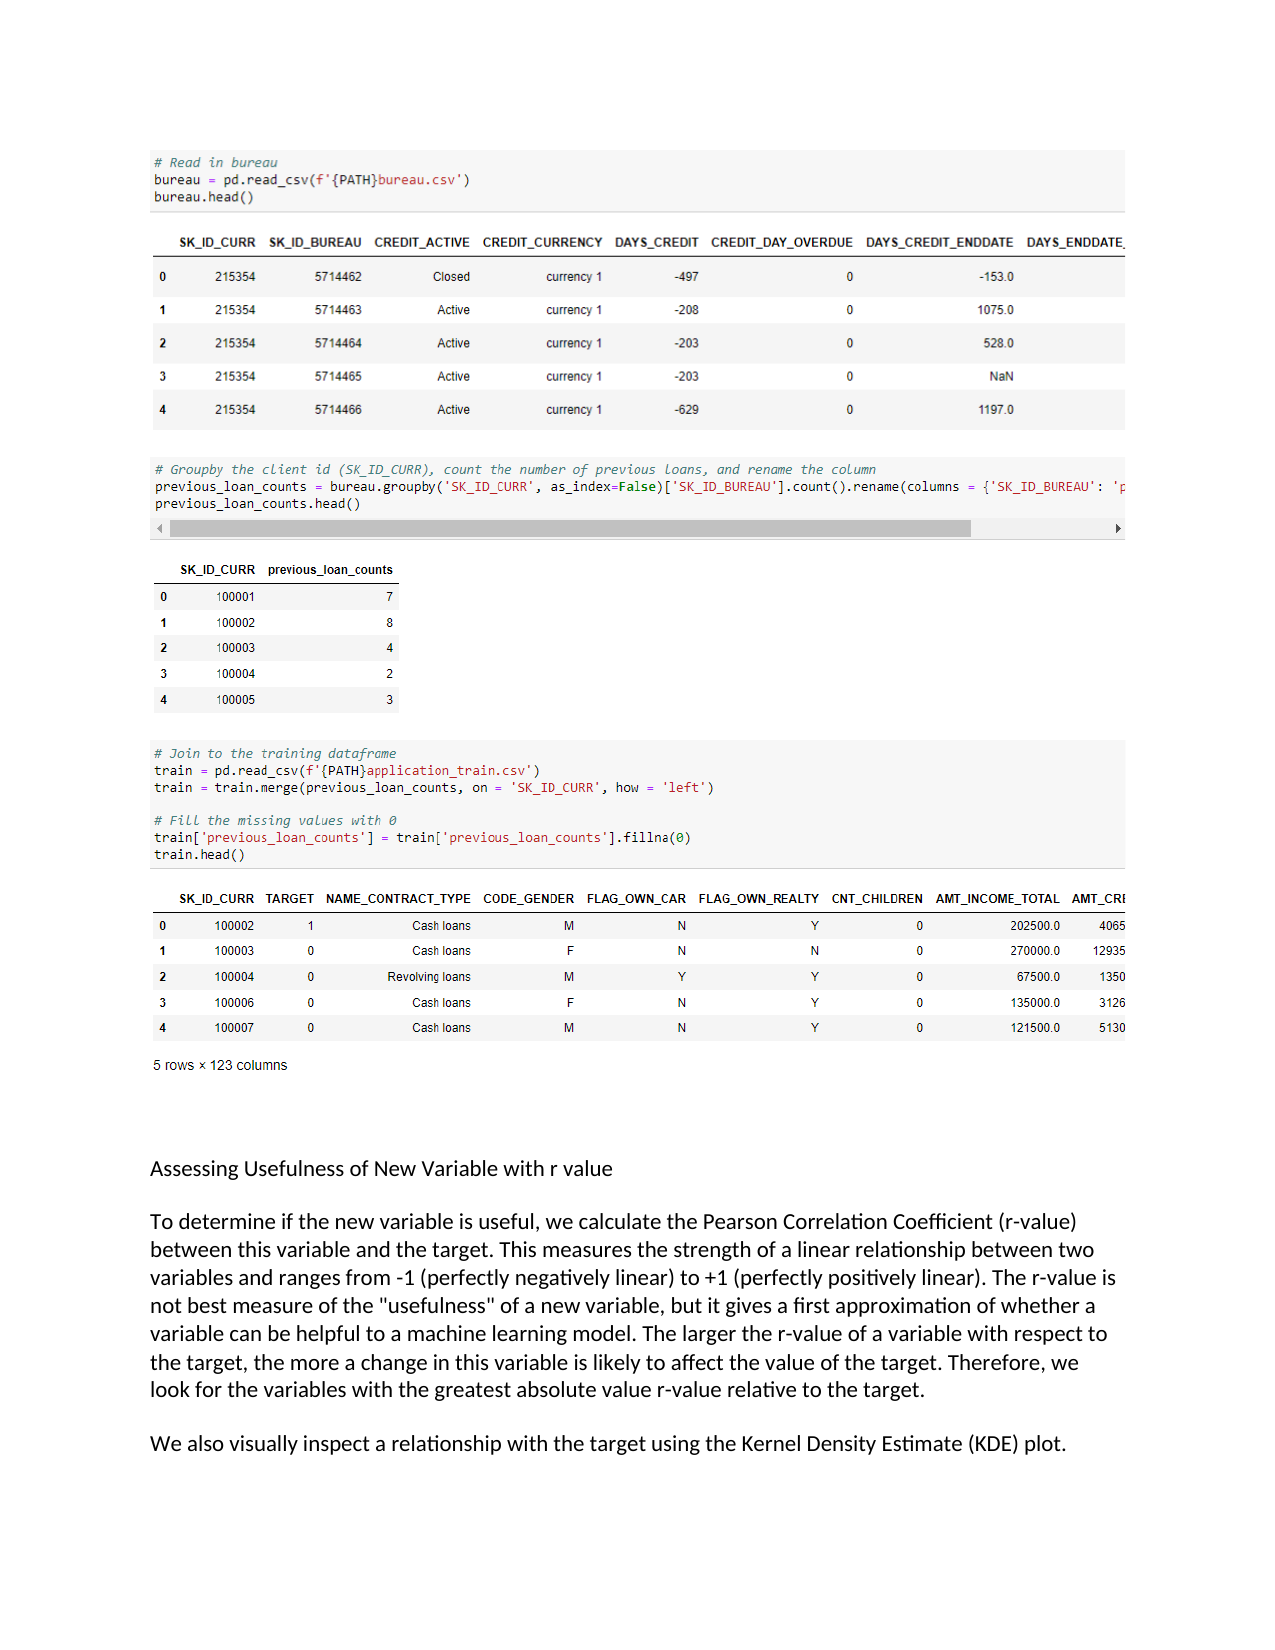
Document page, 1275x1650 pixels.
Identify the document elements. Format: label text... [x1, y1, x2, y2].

text We also visually inspect a relationship with the target using the Kernel Density Estimate (KDE) plot. [150, 1429, 1125, 1457]
text To determine if the new variable is useful, we calculate the Pearson Correlation Coefficient (r-value) between this variable and the target. This measures the strength of a linear relationship between two variables and ranges from -1 (perfectly negatively linear) to +1 (perfectly positively linear). The r-value is not best measure of the "usefulness" of a new variable, but it gives a first approximation of whether a variable can be helpful to a machine learning model. The larger the r-value of a variable with respect to the target, the more a change in this variable is likely to affect the value of the target. Therefore, we look for the variables with the greatest absolute value r-value relative to the target. [150, 1207, 1125, 1404]
picture [150, 457, 1125, 716]
picture [150, 150, 1125, 433]
text Assessing Usefulness of New Variable with r value [150, 1154, 1125, 1182]
picture [150, 740, 1125, 1077]
